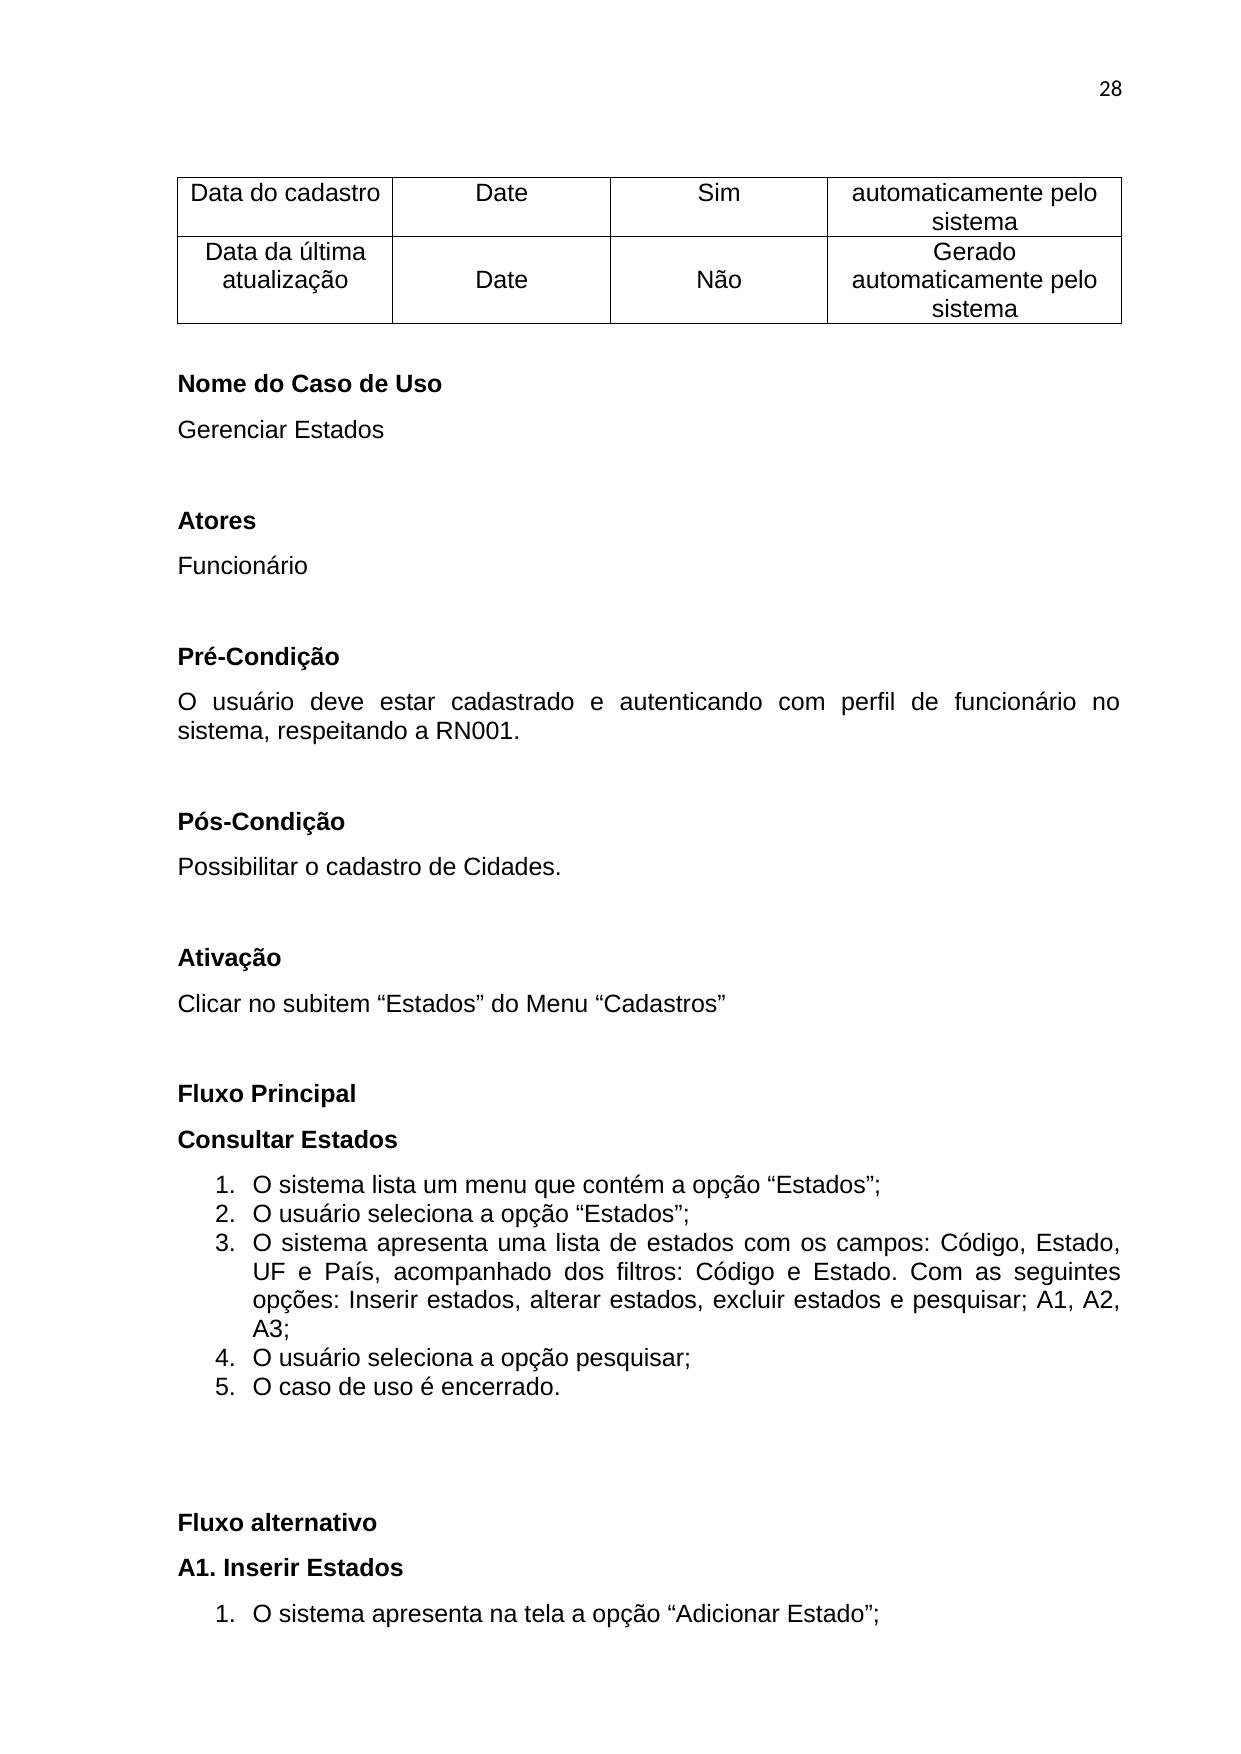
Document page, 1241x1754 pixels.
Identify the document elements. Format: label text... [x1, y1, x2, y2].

list O sistema apresenta na tela a opção “Adicionar Estado”; [215, 1599, 1122, 1627]
text Ativação [177, 943, 1122, 972]
text Possibilitar o cadastro de Cidades. [177, 852, 1122, 881]
text Fluxo alternativo [177, 1508, 1122, 1537]
text Pós-Condição [177, 807, 1122, 836]
table_cell Date [393, 178, 610, 236]
table_cell Date [393, 237, 610, 323]
text A1. Inserir Estados [177, 1553, 1122, 1582]
table_cell Sim [611, 178, 827, 236]
text Pré-Condição [177, 642, 1122, 671]
list O sistema apresenta uma lista de estados com os campos: Código, Estado, UF e País, acompanhado dos filtros: Código e Estado. Com as seguintes opções: Inserir estados, alterar estados, excluir estados e pesquisar; A1, A2, A3; [215, 1228, 1122, 1343]
list O caso de uso é encerrado. [215, 1372, 1122, 1400]
table_cell Data do cadastro [178, 178, 392, 236]
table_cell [828, 178, 1121, 236]
text O usuário deve estar cadastrado e autenticando com perfil de funcionário no sistema, respeitando a RN001. [177, 687, 1122, 745]
table_cell Gerado automaticamente pelo sistema [828, 237, 1121, 323]
text Atores [177, 506, 1122, 534]
text Clicar no subitem “Estados” do Menu “Cadastros” [177, 989, 1122, 1017]
table_cell Não [611, 237, 827, 323]
text Fluxo Principal [177, 1079, 1122, 1108]
table_cell Data da última atualização [178, 237, 392, 323]
list O sistema lista um menu que contém a opção “Estados”; [215, 1170, 1122, 1199]
text Consultar Estados [177, 1125, 1122, 1154]
list O usuário seleciona a opção pesquisar; [215, 1343, 1122, 1372]
text Gerenciar Estados [177, 415, 1122, 444]
text Funcionário [177, 551, 1122, 580]
text Nome do Caso de Uso [177, 369, 1122, 398]
list O usuário seleciona a opção “Estados”; [215, 1199, 1122, 1228]
